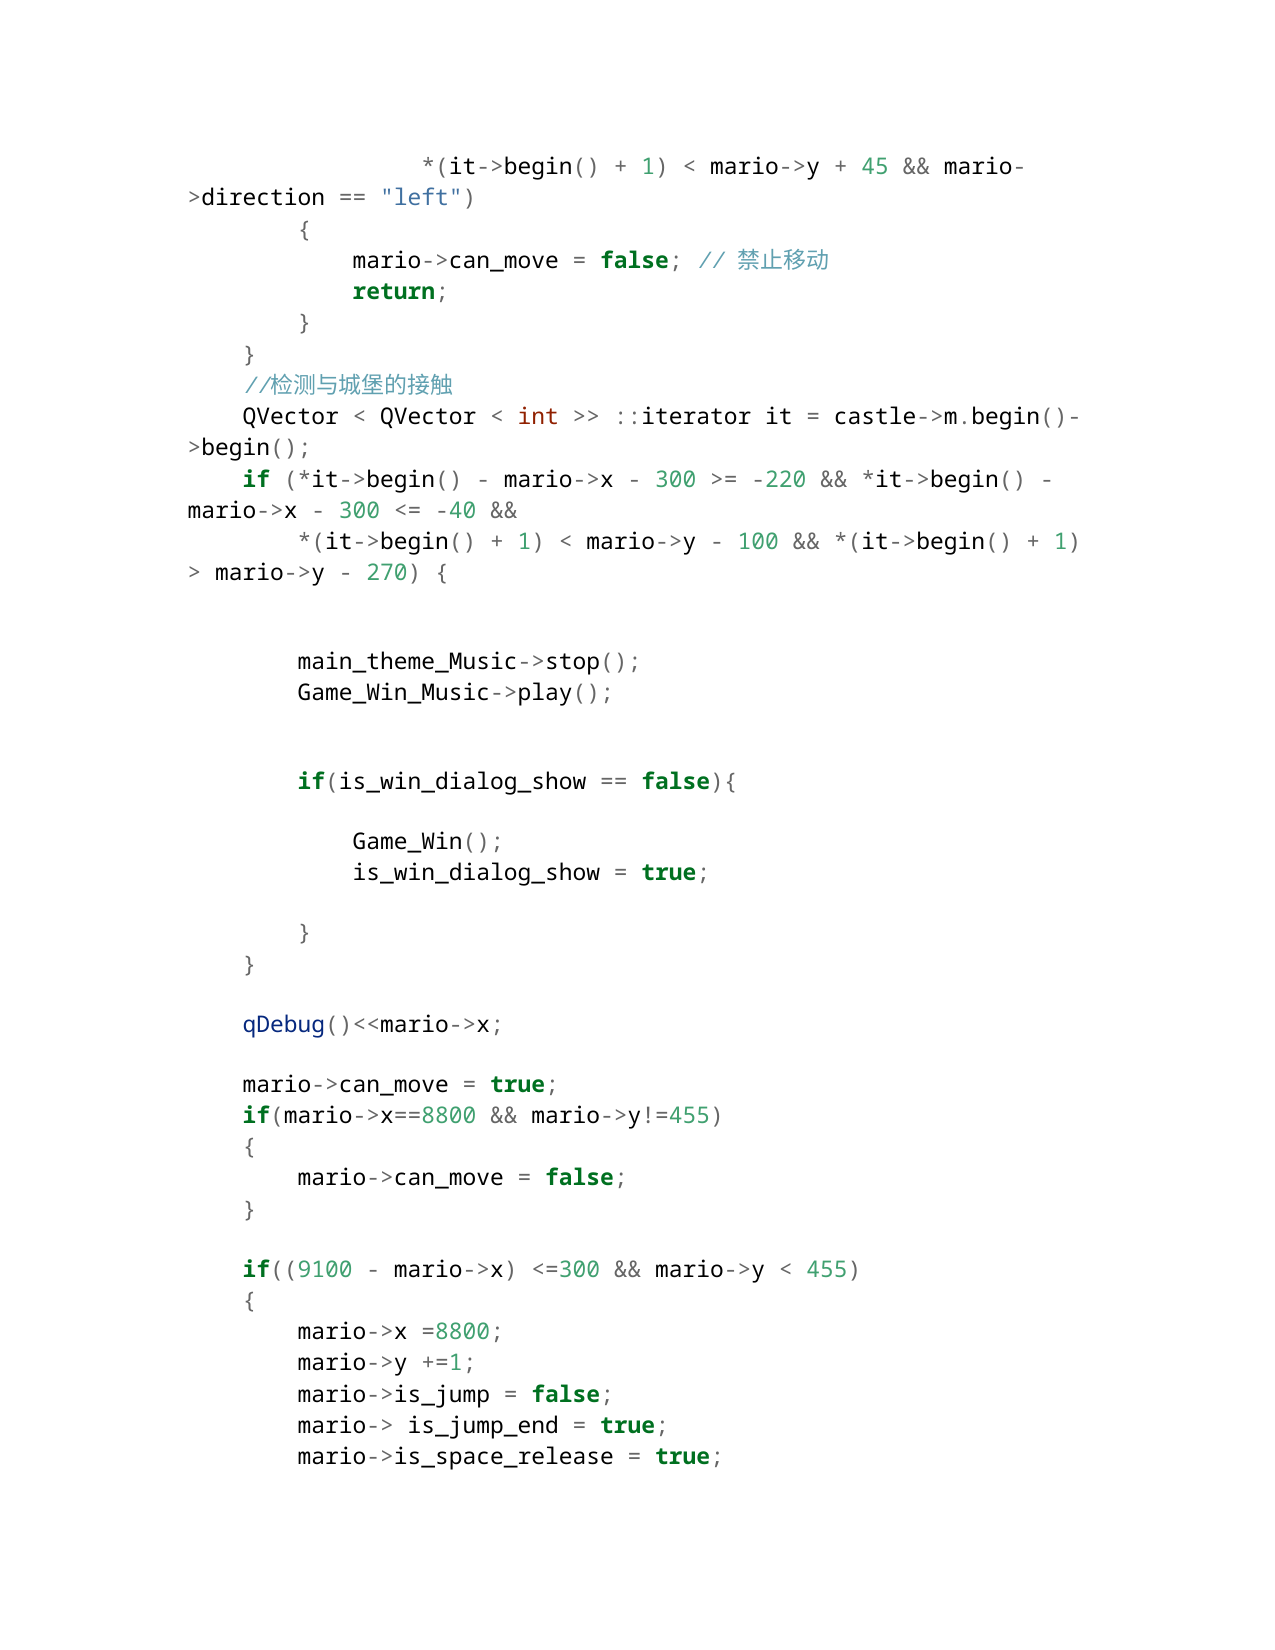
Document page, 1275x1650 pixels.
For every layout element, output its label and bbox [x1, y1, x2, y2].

text [187, 150, 1087, 1471]
